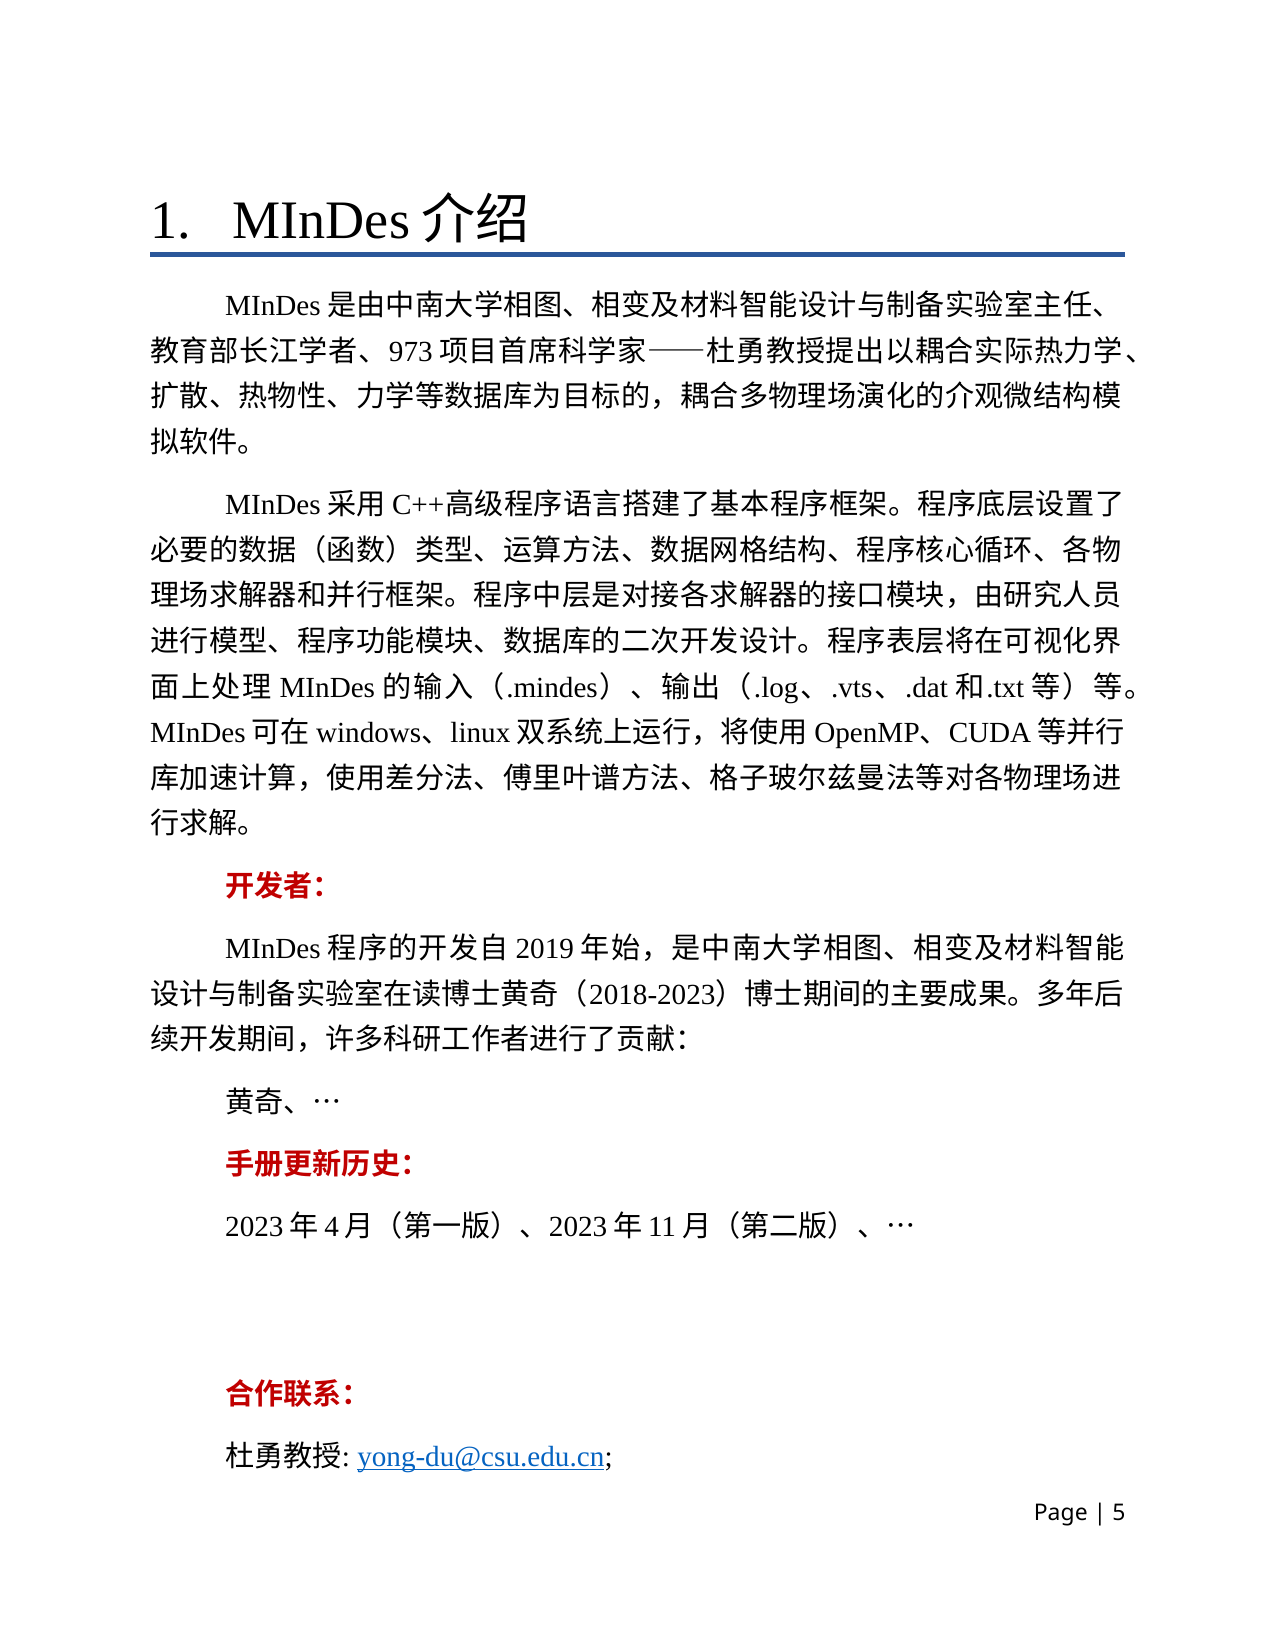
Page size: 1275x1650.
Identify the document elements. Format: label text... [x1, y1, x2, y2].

text 手册更新历史： [150, 1141, 1125, 1183]
text MInDes采用C++高级程序语言搭建了基本程序框架。程序底层设置了必要的数据（函数）类型、运算方法、数据网格结构、程序核心循环、各物理场求解器和并行框架。程序中层是对接各求解器的接口模块，由研究人员进行模型、程序功能模块、数据库的二次开发设计。程序表层将在可视化界面上处理MInDes的输入（.mindes）、输出（.log、.vts、.dat和.txt等）等。MInDes可在windows、linux双系统上运行，将使用OpenMP、CUDA等并行库加速计算，使用差分法、傅里叶谱方法、格子玻尔兹曼法等对各物理场进行求解。 [150, 481, 1125, 842]
text 开发者： [150, 862, 1125, 905]
text 黄奇、… [150, 1078, 1125, 1121]
text 合作联系： [150, 1371, 1125, 1413]
text 杜勇教授: yong-du@csu.edu.cn; [150, 1433, 1125, 1475]
text 2023年4月（第一版）、2023年11月（第二版）、… [150, 1203, 1125, 1245]
subtitle MInDes介绍 [150, 187, 1125, 252]
text MInDes程序的开发自2019年始，是中南大学相图、相变及材料智能设计与制备实验室在读博士黄奇（2018-2023）博士期间的主要成果。多年后续开发期间，许多科研工作者进行了贡献： [150, 925, 1125, 1058]
text MInDes是由中南大学相图、相变及材料智能设计与制备实验室主任、教育部长江学者、973项目首席科学家——杜勇教授提出以耦合实际热力学、扩散、热物性、力学等数据库为目标的，耦合多物理场演化的介观微结构模拟软件。 [150, 282, 1125, 461]
